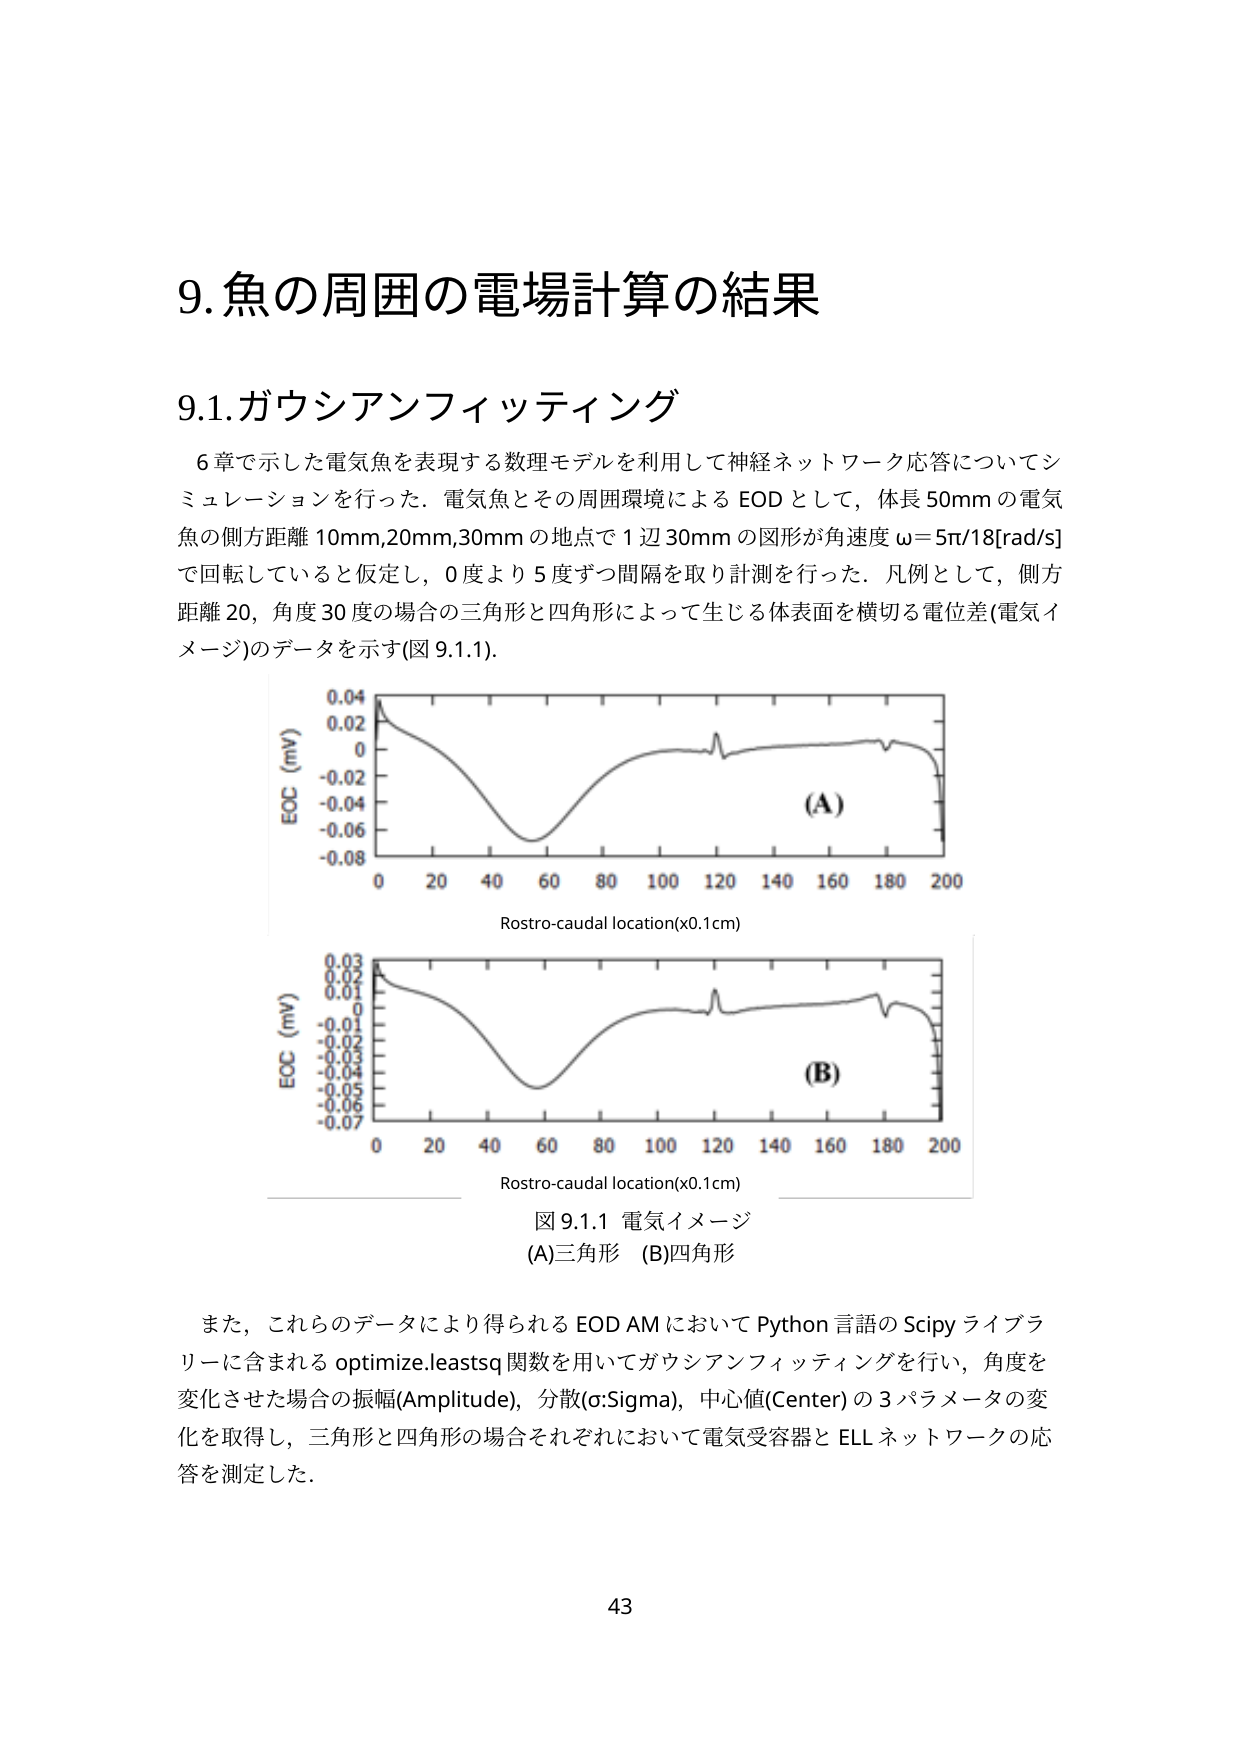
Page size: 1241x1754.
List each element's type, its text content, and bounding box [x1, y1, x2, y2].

list ガウシアンフィッティング [177, 367, 1063, 442]
picture [267, 674, 975, 1201]
text また，これらのデータにより得られるEOD AMにおいてPython言語のScipyライブラリーに含まれるoptimize.leastsq関数を用いてガウシアンフィッティングを行い，角度を変化させた場合の振幅(Amplitude)，分散(σ:Sigma)，中心値(Center) の3パラメータの変化を取得し，三角形と四角形の場合それぞれにおいて電気受容器とELLネットワークの応答を測定した． [177, 1304, 1063, 1492]
subtitle 魚の周囲の電場計算の結果 [177, 254, 1063, 329]
text 6章で示した電気魚を表現する数理モデルを利用して神経ネットワーク応答についてシミュレーションを行った．電気魚とその周囲環境によるEODとして，体長50mmの電気魚の側方距離10mm,20mm,30mmの地点で1辺30mmの図形が角速度ω＝5π/18[rad/s]で回転していると仮定し，0度より5度ずつ間隔を取り計測を行った．凡例として，側方距離20，角度30度の場合の三角形と四角形によって生じる体表面を横切る電位差(電気イメージ)のデータを示す(図9.1.1)． [177, 442, 1063, 667]
